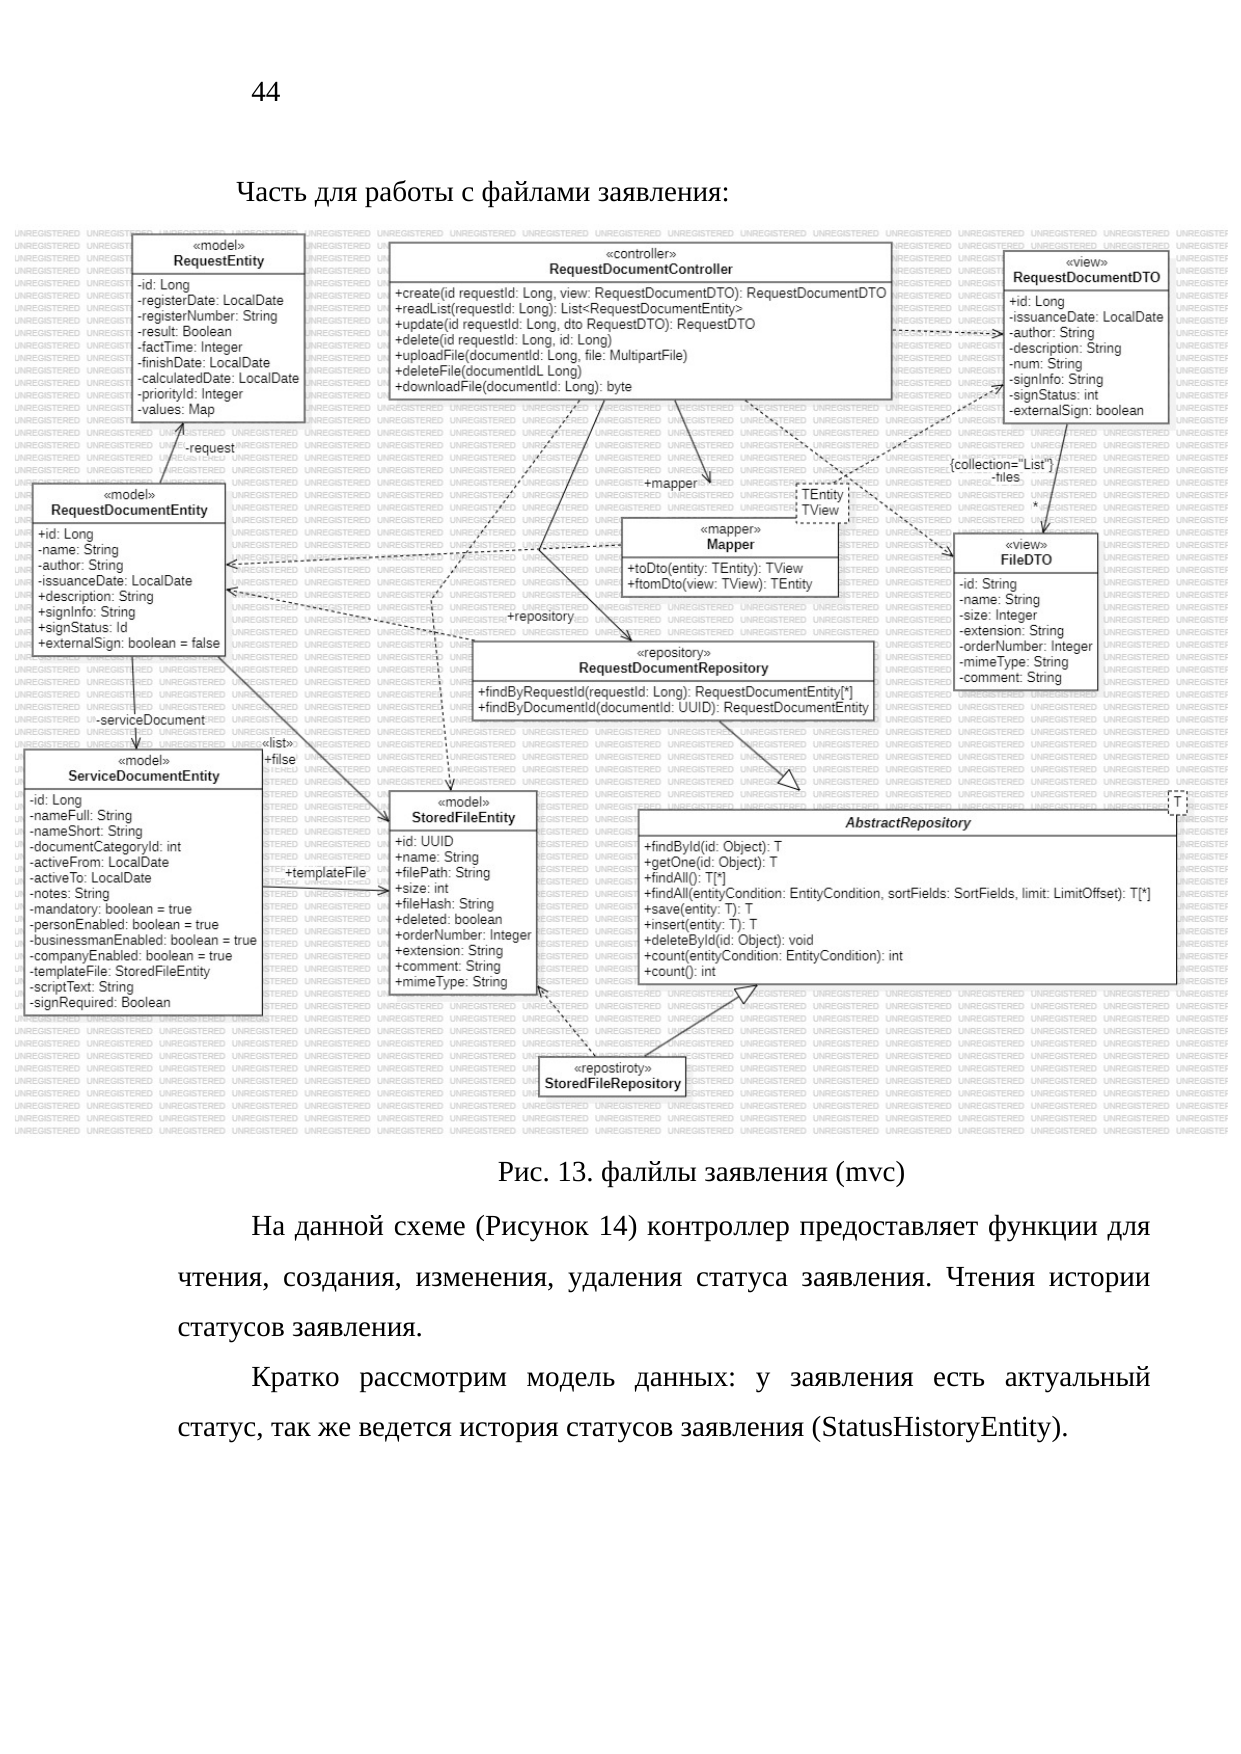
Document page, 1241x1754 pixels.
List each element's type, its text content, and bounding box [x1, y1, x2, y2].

text Рис. 13. фалйлы заявления (mvc) [177, 1154, 1152, 1187]
text На данной схеме (Рисунок 14) контроллер предоставляет функции для чтения, создания, изменения, удаления статуса заявления. Чтения истории статусов заявления. [177, 1208, 1152, 1342]
text Часть для работы с файлами заявления: [15, 174, 1152, 224]
picture [14, 224, 1228, 1138]
text Кратко рассмотрим модель данных: у заявления есть актуальный статус, так же ведется история статусов заявления (StatusHistoryEntity). [177, 1359, 1152, 1443]
